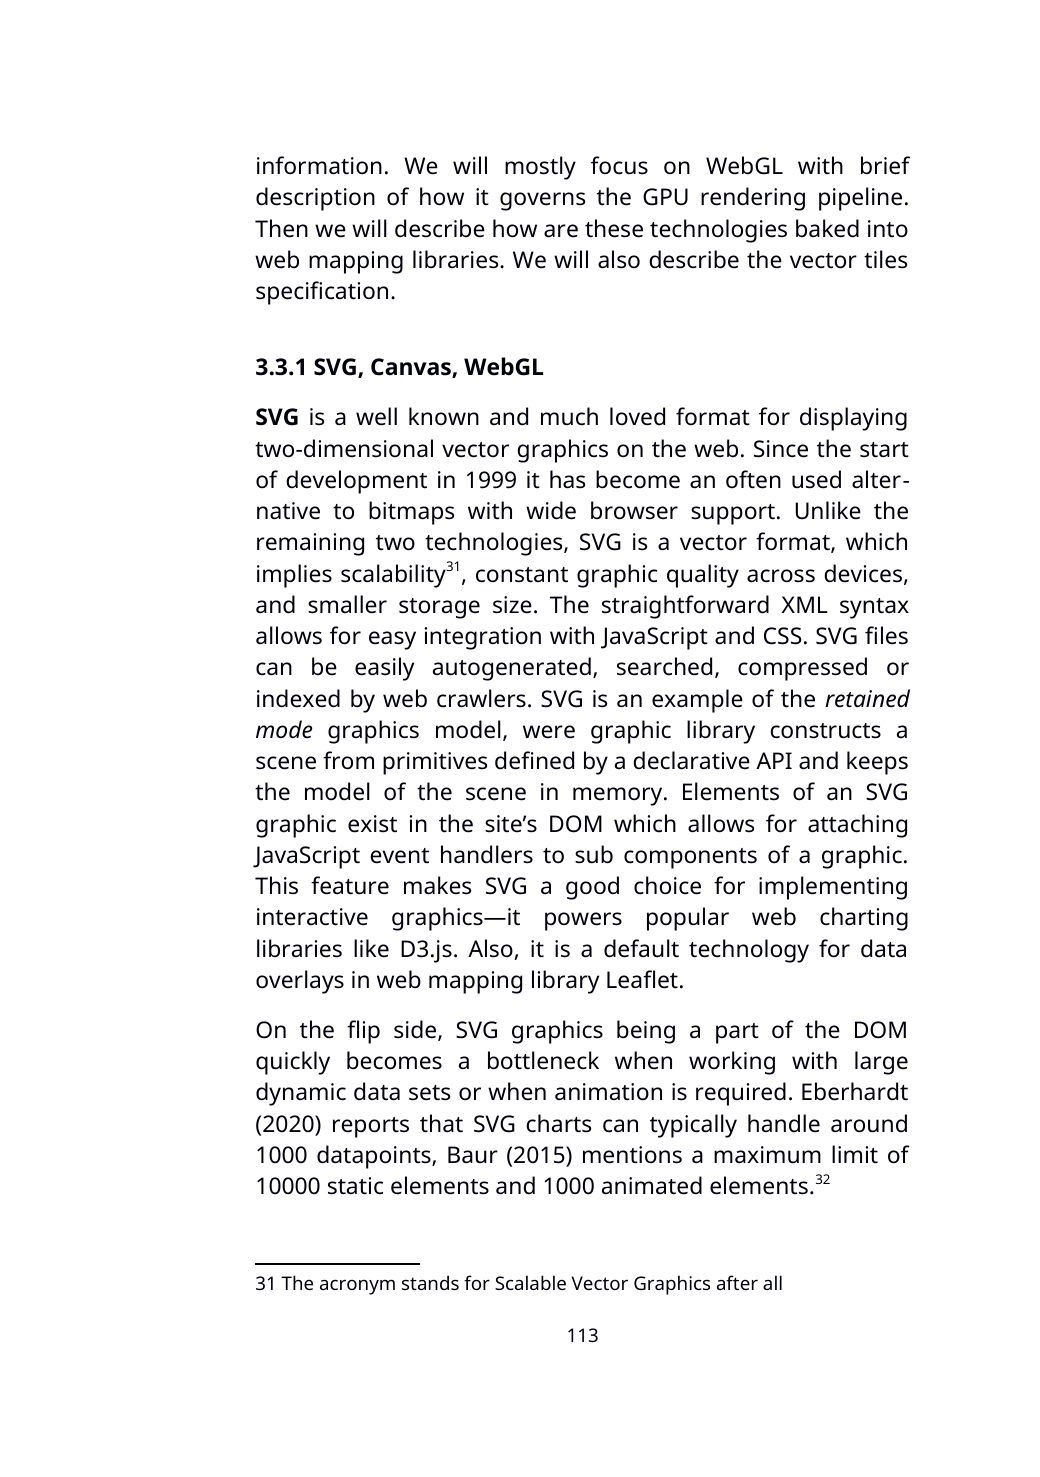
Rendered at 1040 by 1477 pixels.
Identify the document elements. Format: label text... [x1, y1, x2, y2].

subtitle 3.3.1 SVG, Canvas, WebGL [255, 351, 910, 382]
text SVG is a well known and much loved format for displaying two-dimensional vector graphics on the web. Since the start of development in 1999 it has become an often used alternative to bitmaps with wide browser support. Unlike the remaining two technologies, SVG is a vector format, which implies scalability, constant graphic quality across devices, and smaller storage size. The straightforward XML syntax allows for easy integration with JavaScript and CSS. SVG files can be easily autogenerated, searched, compressed or indexed by web crawlers. SVG is an example of the retained mode graphics model, were graphic library constructs a scene from primitives defined by a declarative API and keeps the model of the scene in memory. Elements of an SVG graphic exist in the site’s DOM which allows for attaching JavaScript event handlers to sub components of a graphic. This feature makes SVG a good choice for implementing interactive graphics—it powers popular web charting libraries like D3.js. Also, it is a default technology for data overlays in web mapping library Leaflet. [255, 401, 910, 995]
text On the flip side, SVG graphics being a part of the DOM quickly becomes a bottleneck when working with large dynamic data sets or when animation is required. Eberhardt (2020) reports that SVG charts can typically handle around 1000 datapoints, Baur (2015) mentions a maximum limit of 10000 static elements and 1000 animated elements. [255, 1014, 910, 1201]
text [255, 150, 910, 306]
